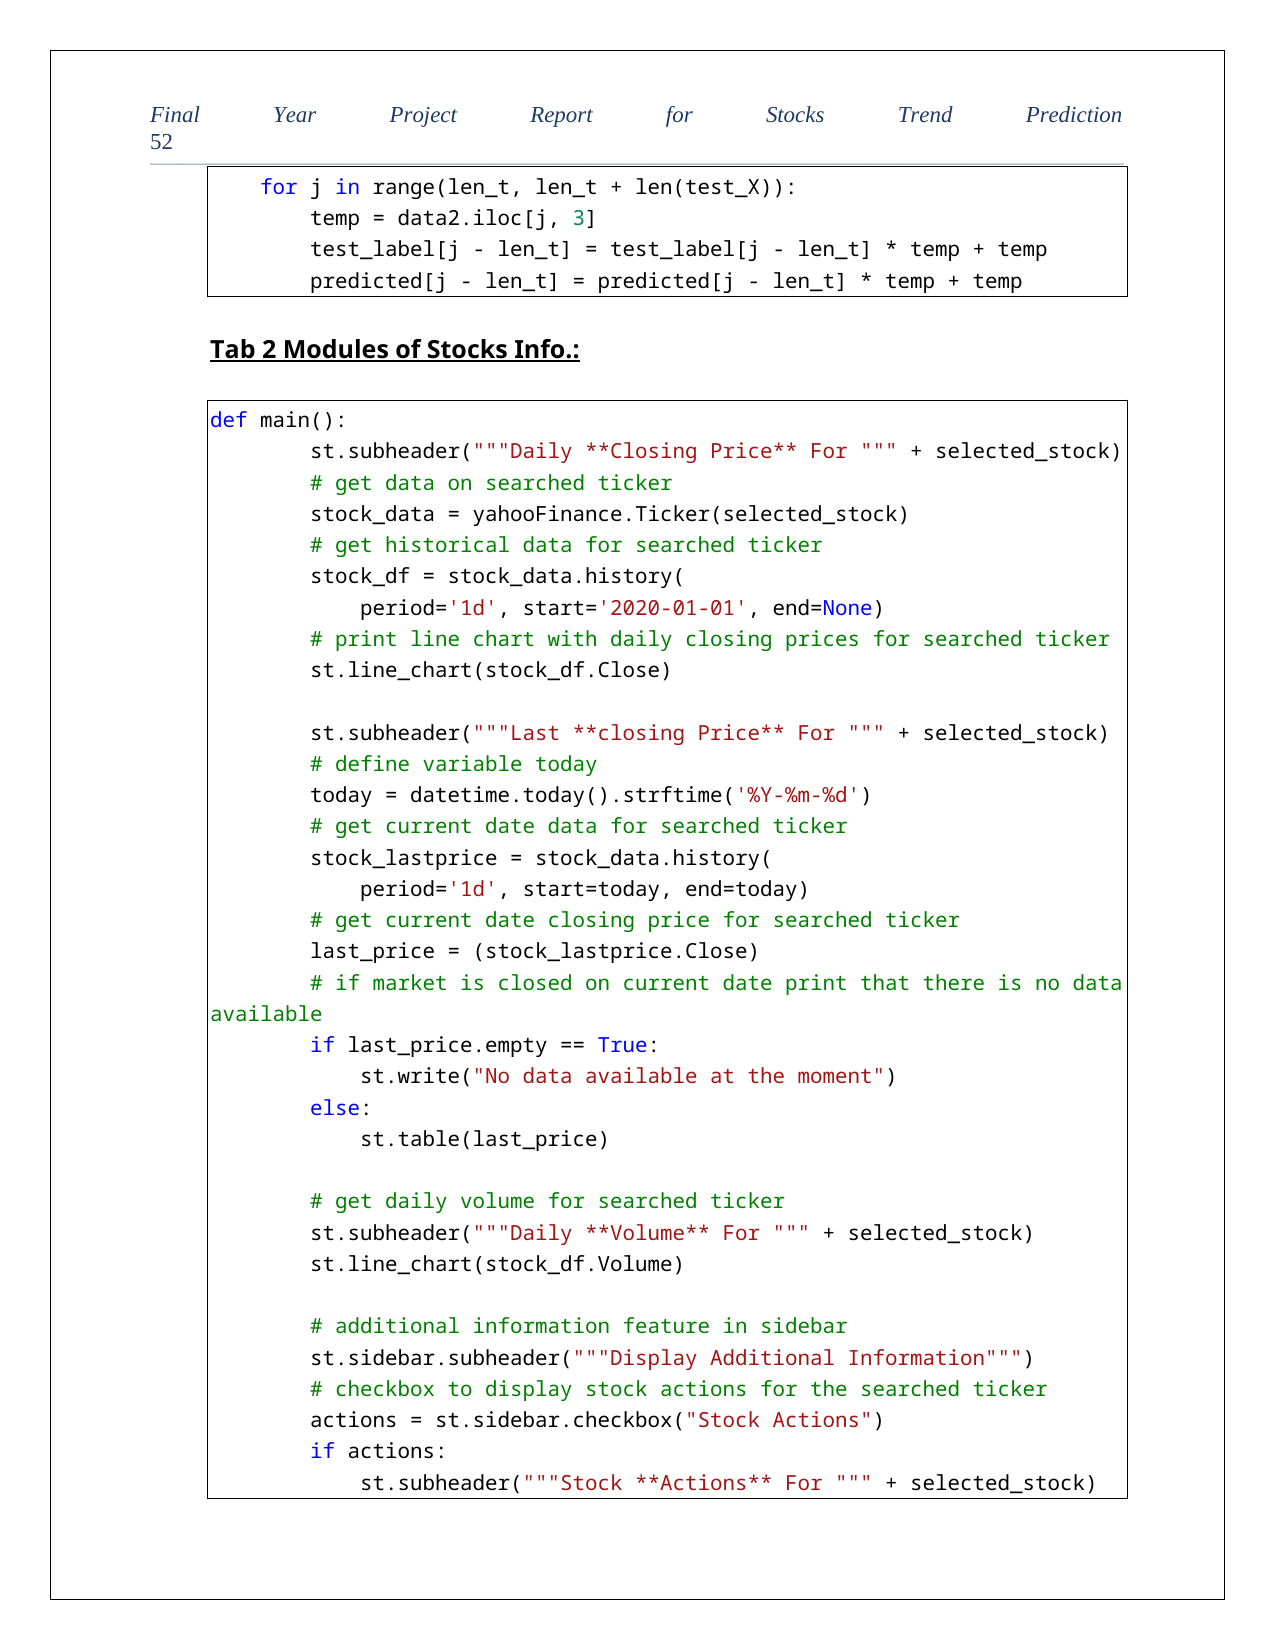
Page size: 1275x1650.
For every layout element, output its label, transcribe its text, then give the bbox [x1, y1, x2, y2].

text period='1d', start='2020-01-01', end=None) [208, 587, 1127, 618]
text else: [208, 1087, 1127, 1118]
text last_price = (stock_lastprice.Close) [208, 931, 1127, 962]
text # get historical data for searched ticker [208, 524, 1127, 556]
text today = datetime.today().strftime('%Y-%m-%d') [208, 774, 1127, 806]
text def main(): [208, 401, 1127, 431]
text # define variable today [208, 743, 1127, 774]
text st.subheader("""Stock **Actions** For """ + selected_stock) [208, 1462, 1127, 1498]
text st.subheader("""Last **closing Price** For """ + selected_stock) [208, 712, 1127, 743]
text # checkbox to display stock actions for the searched ticker [208, 1368, 1127, 1399]
text for j in range(len_t, len_t + len(test_X)): [208, 167, 1127, 197]
text period='1d', start=today, end=today) [208, 868, 1127, 899]
text if last_price.empty == True: [208, 1024, 1127, 1056]
text # if market is closed on current date print that there is no data available [208, 962, 1127, 1024]
text actions = st.sidebar.checkbox("Stock Actions") [208, 1399, 1127, 1431]
text Tab 2 Modules of Stocks Info.: [210, 331, 1125, 365]
text st.subheader("""Daily **Volume** For """ + selected_stock) [208, 1212, 1127, 1243]
text predicted[j - len_t] = predicted[j - len_t] * temp + temp [208, 260, 1127, 296]
text # get current date data for searched ticker [208, 806, 1127, 837]
text st.line_chart(stock_df.Close) [208, 649, 1127, 681]
text if actions: [208, 1431, 1127, 1462]
text st.line_chart(stock_df.Volume) [208, 1243, 1127, 1274]
text # get data on searched ticker [208, 462, 1127, 493]
text test_label[j - len_t] = test_label[j - len_t] * temp + temp [208, 228, 1127, 260]
text # get current date closing price for searched ticker [208, 899, 1127, 931]
text stock_lastprice = stock_data.history( [208, 837, 1127, 868]
text st.sidebar.subheader("""Display Additional Information""") [208, 1337, 1127, 1368]
text st.table(last_price) [208, 1118, 1127, 1149]
text stock_df = stock_data.history( [208, 556, 1127, 587]
text stock_data = yahooFinance.Ticker(selected_stock) [208, 493, 1127, 524]
text st.write("No data available at the moment") [208, 1056, 1127, 1087]
text # get daily volume for searched ticker [208, 1181, 1127, 1212]
text # additional information feature in sidebar [208, 1306, 1127, 1337]
text # print line chart with daily closing prices for searched ticker [208, 618, 1127, 649]
text st.subheader("""Daily **Closing Price** For """ + selected_stock) [208, 431, 1127, 462]
text temp = data2.iloc[j, 3] [208, 197, 1127, 228]
